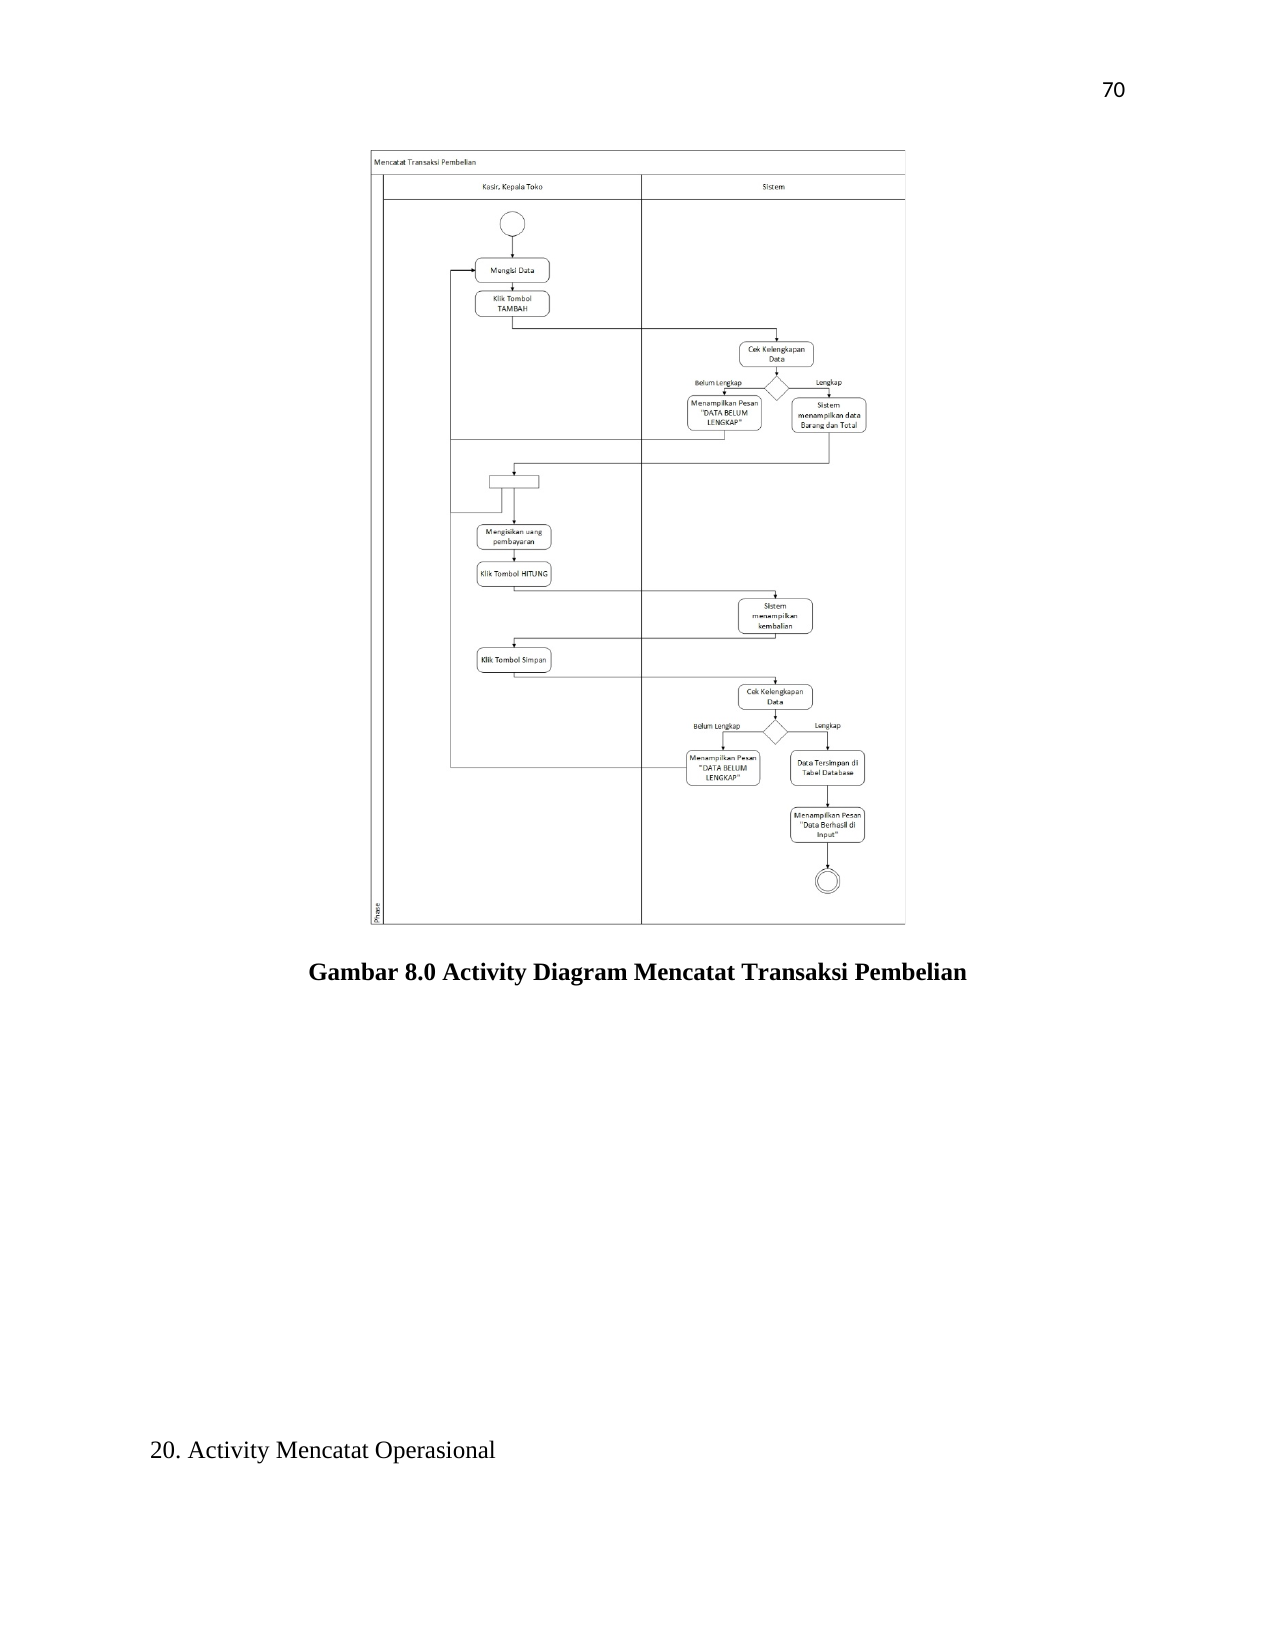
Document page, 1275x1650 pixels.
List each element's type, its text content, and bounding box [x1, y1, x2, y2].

text 20. Activity Mencatat Operasional [150, 1435, 1125, 1464]
text Gambar 8.0 Activity Diagram Mencatat Transaksi Pembelian [150, 957, 1125, 986]
picture [369, 150, 906, 927]
